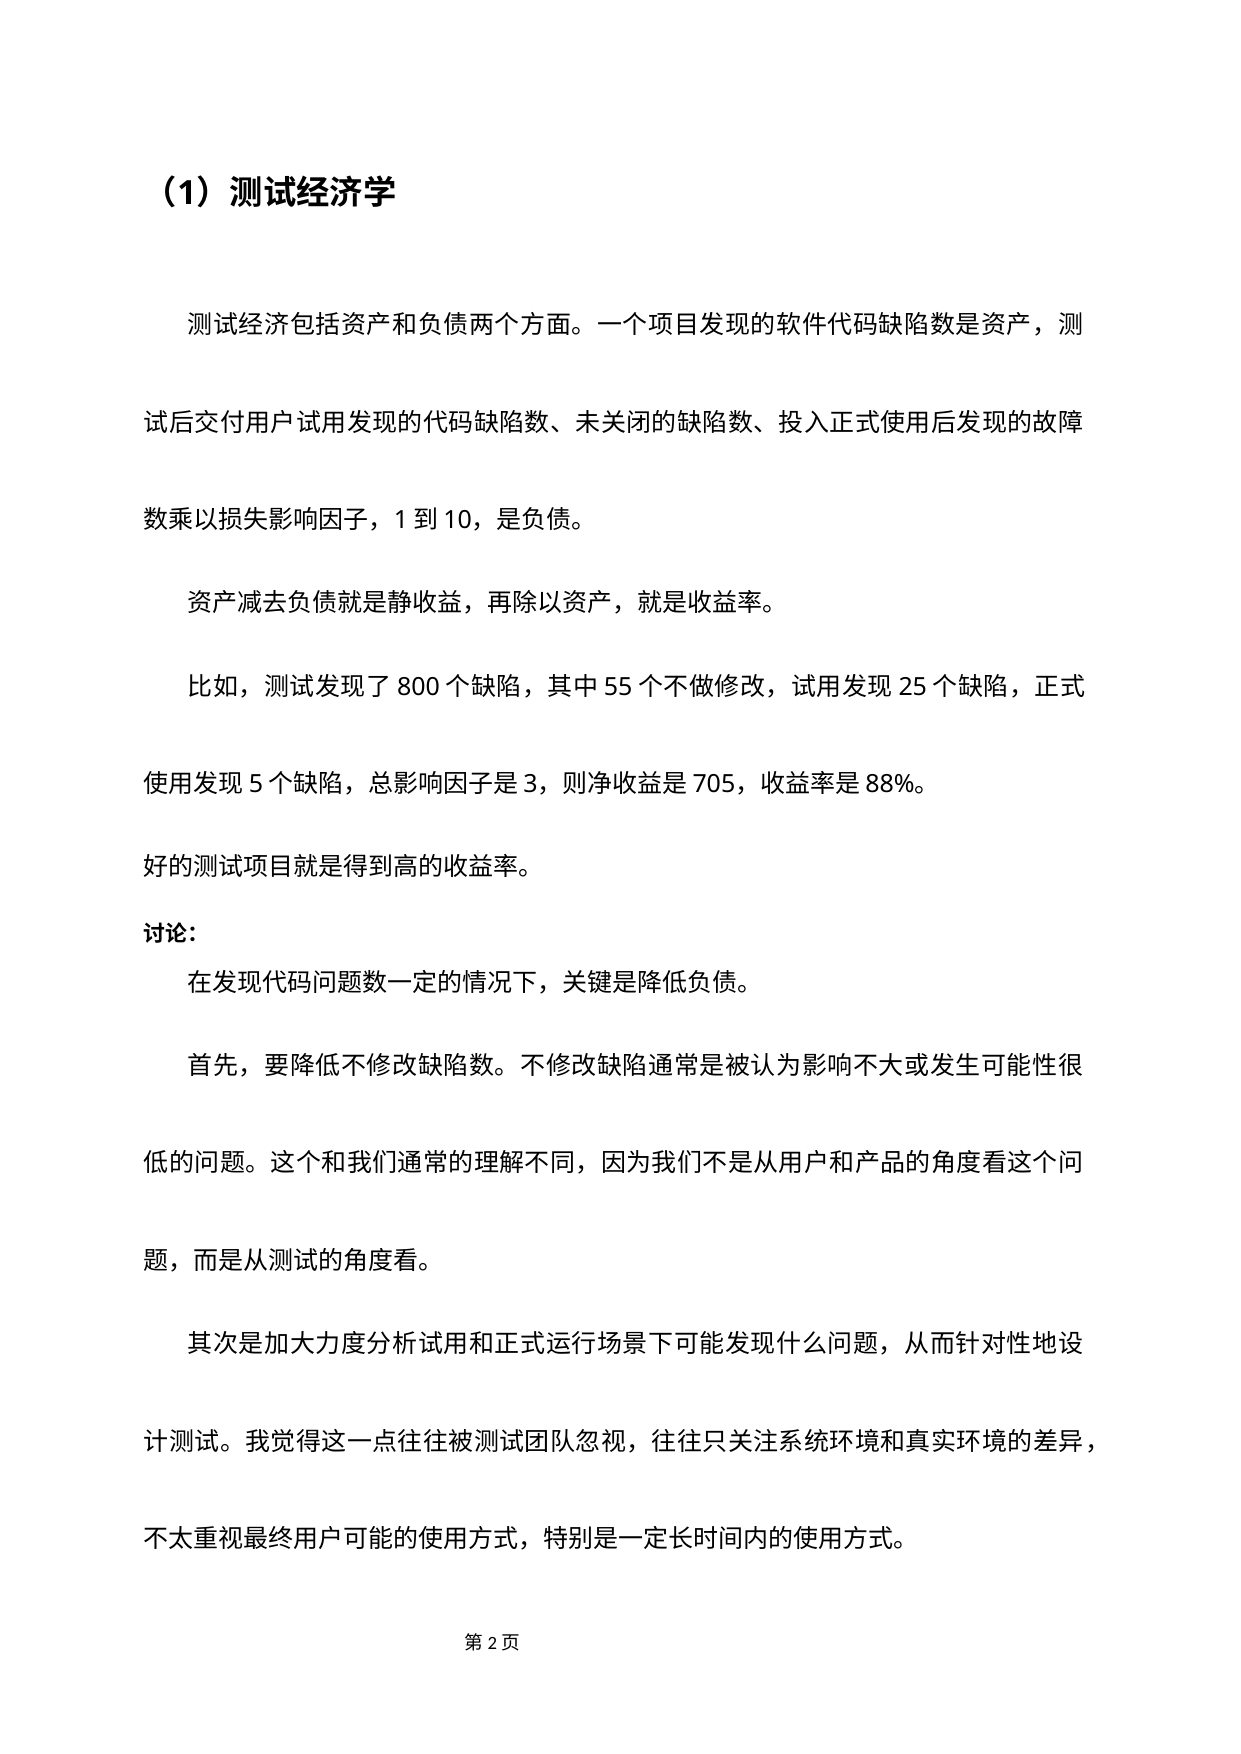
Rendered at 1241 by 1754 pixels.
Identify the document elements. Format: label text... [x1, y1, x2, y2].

text 好的测试项目就是得到高的收益率。 [144, 832, 1085, 897]
text 比如，测试发现了800个缺陷，其中55个不做修改，试用发现25个缺陷，正式使用发现5个缺陷，总影响因子是3，则净收益是705，收益率是88%。 [144, 652, 1085, 814]
text 测试经济包括资产和负债两个方面。一个项目发现的软件代码缺陷数是资产，测试后交付用户试用发现的代码缺陷数、未关闭的缺陷数、投入正式使用后发现的故障数乘以损失影响因子，1到10，是负债。 [144, 290, 1085, 550]
text 其次是加大力度分析试用和正式运行场景下可能发现什么问题，从而针对性地设计测试。我觉得这一点往往被测试团队忽视，往往只关注系统环境和真实环境的差异，不太重视最终用户可能的使用方式，特别是一定长时间内的使用方式。 [144, 1309, 1085, 1569]
text 资产减去负债就是静收益，再除以资产，就是收益率。 [144, 568, 1085, 633]
subtitle （1）测试经济学 [144, 158, 1085, 223]
text 在发现代码问题数一定的情况下，关键是降低负债。 [144, 948, 1085, 1013]
text 讨论： [144, 915, 1085, 948]
text 首先，要降低不修改缺陷数。不修改缺陷通常是被认为影响不大或发生可能性很低的问题。这个和我们通常的理解不同，因为我们不是从用户和产品的角度看这个问题，而是从测试的角度看。 [144, 1031, 1085, 1291]
